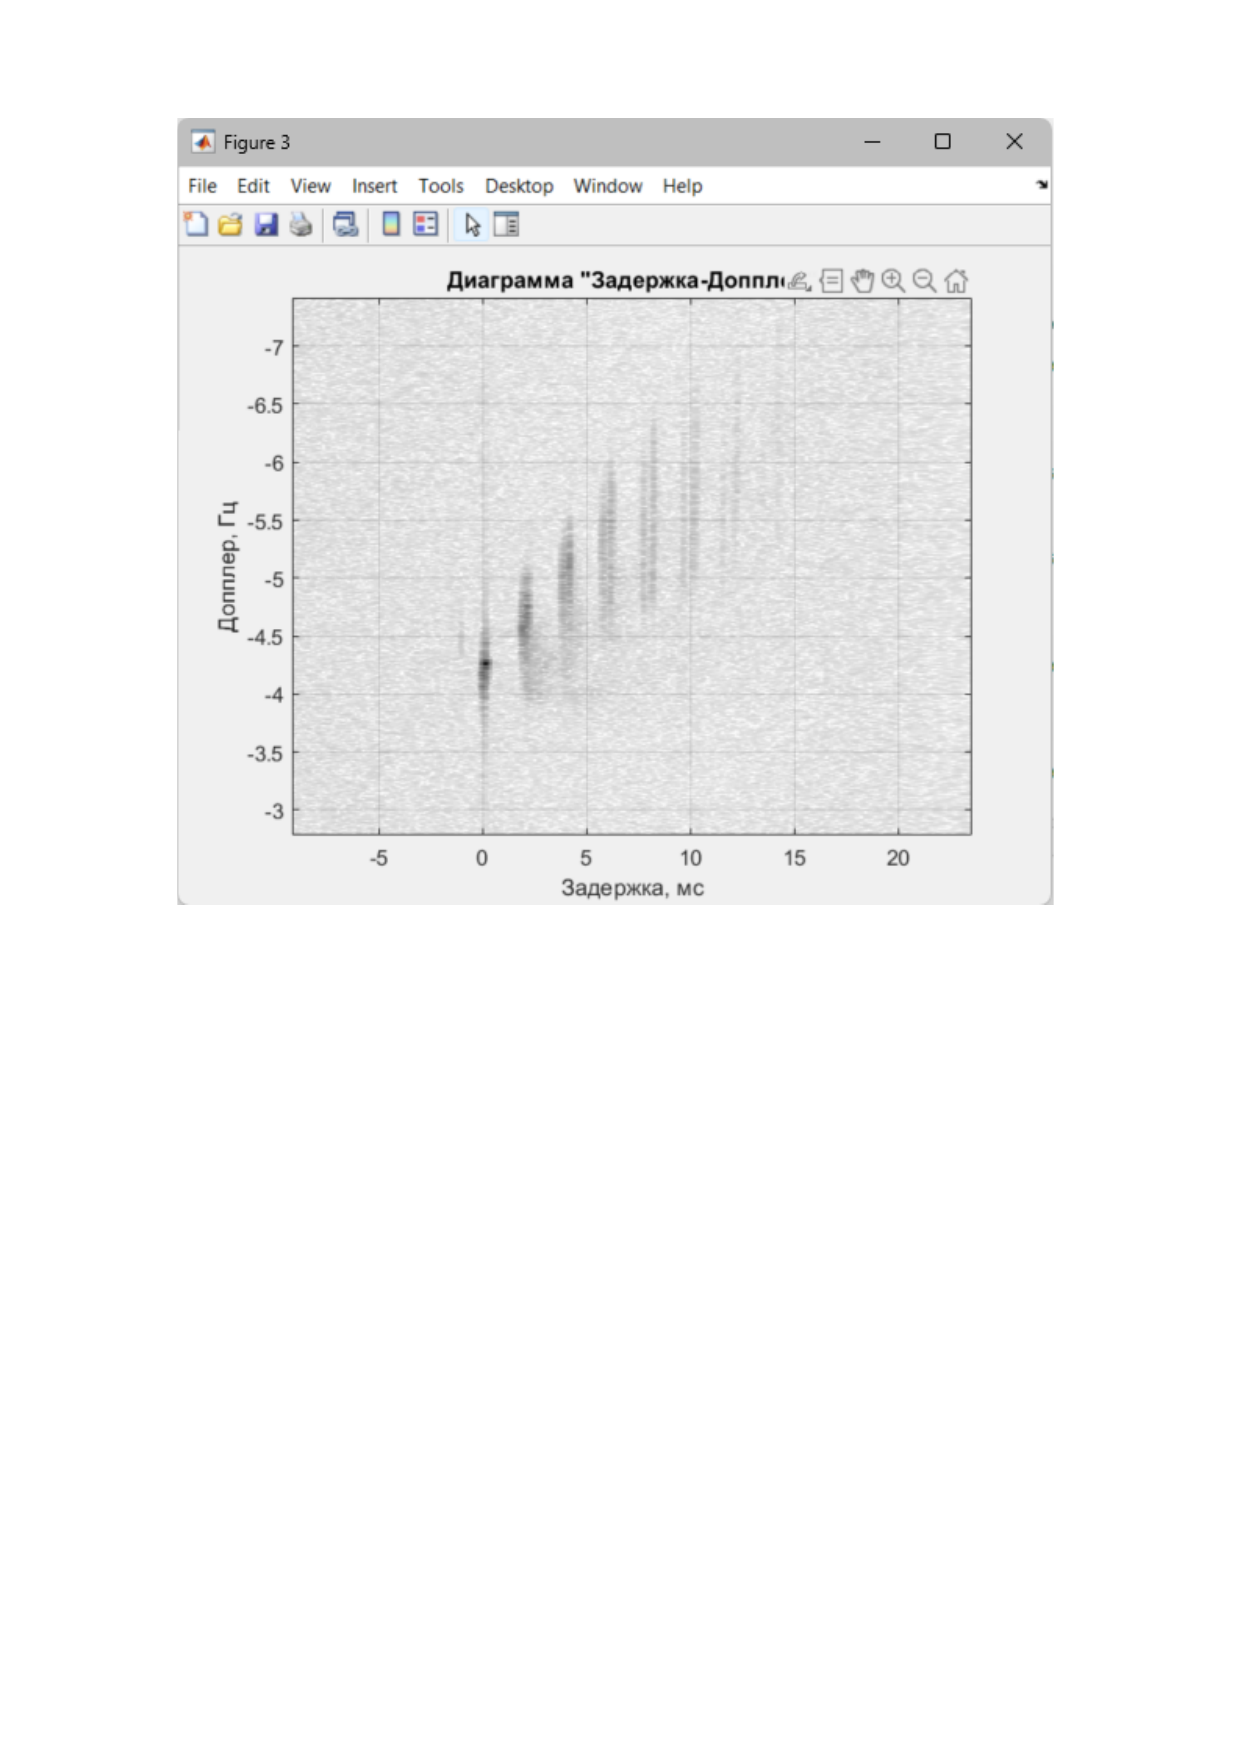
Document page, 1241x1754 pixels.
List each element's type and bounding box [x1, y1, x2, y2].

picture [177, 118, 1054, 905]
